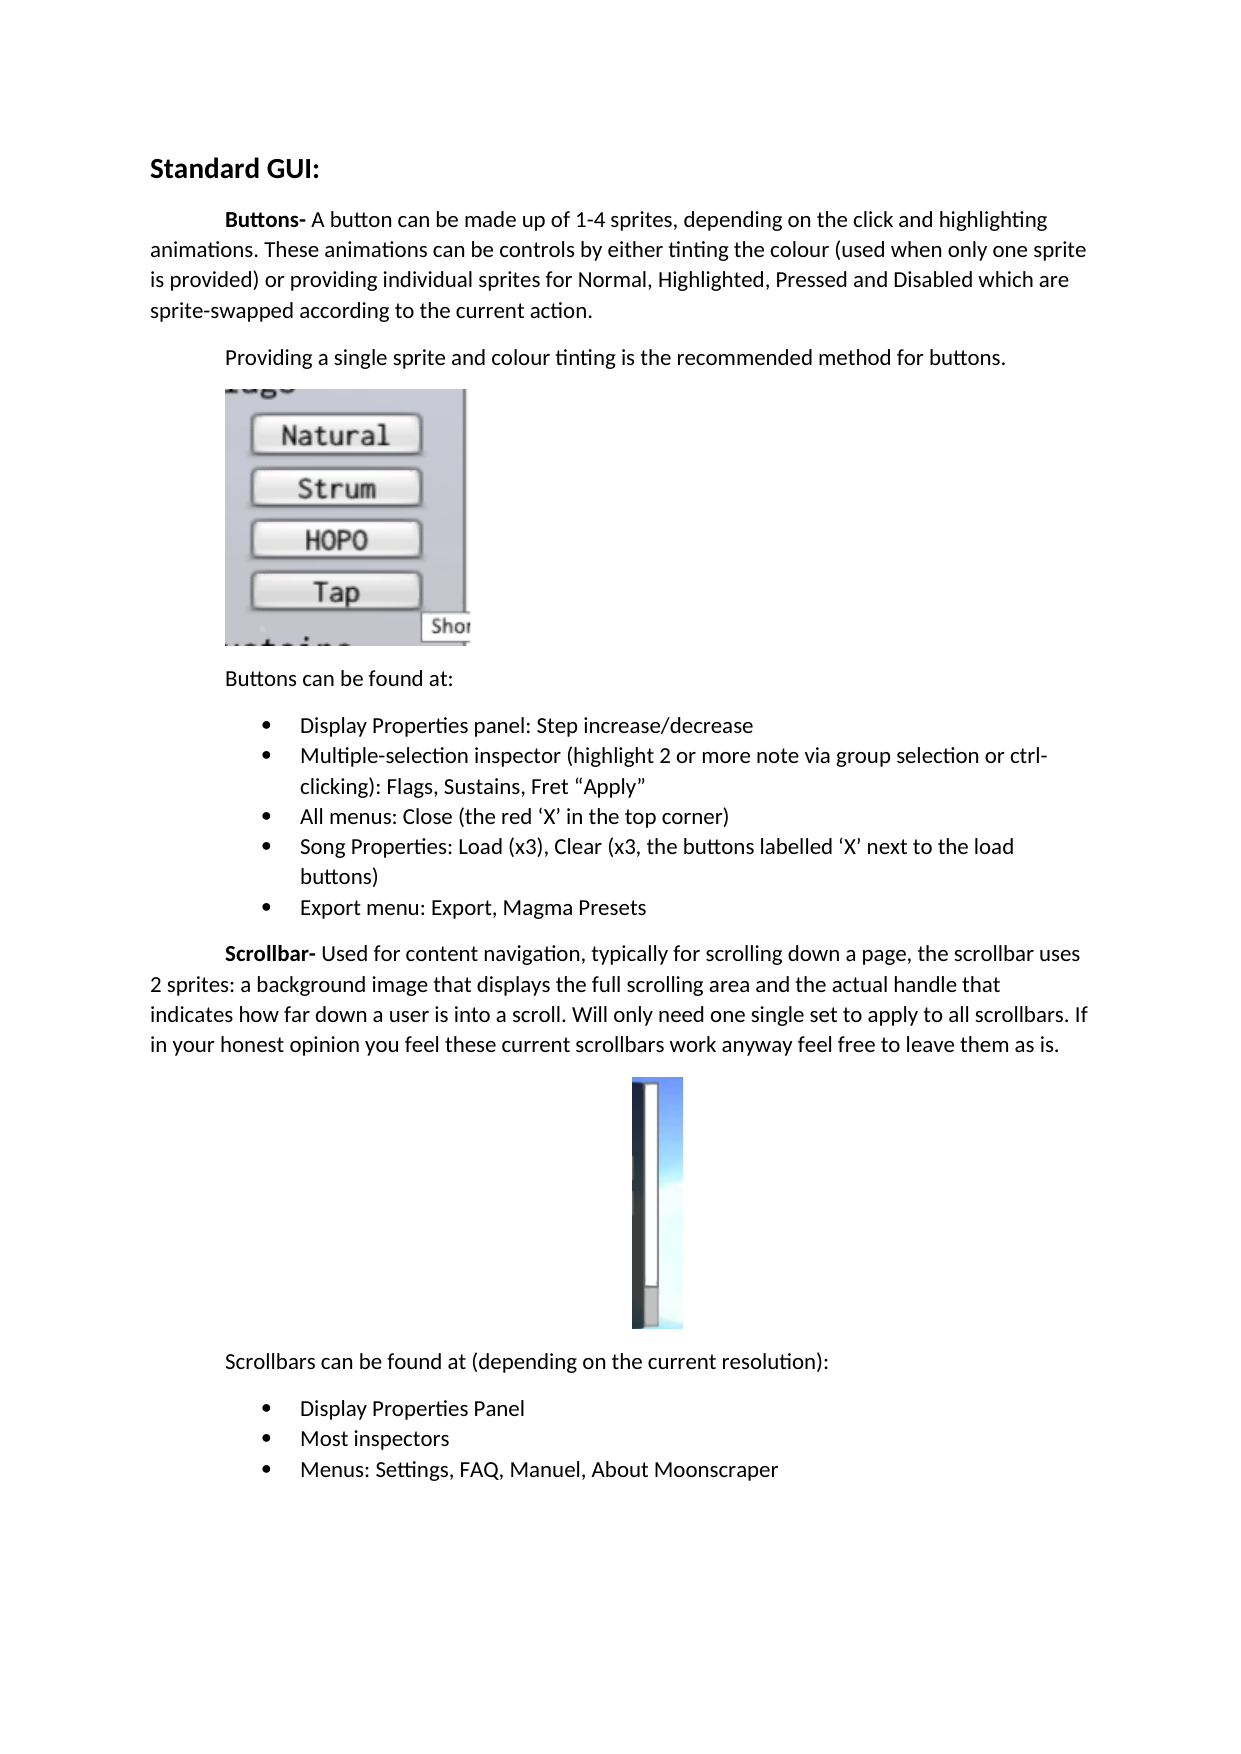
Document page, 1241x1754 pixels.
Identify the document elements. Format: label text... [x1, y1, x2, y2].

text Standard GUI: [150, 150, 1090, 186]
text Scrollbars can be found at (depending on the current resolution): [150, 1347, 1090, 1376]
list Display Properties Panel [262, 1394, 1090, 1422]
text Scrollbar- Used for content navigation, typically for scrolling down a page, the scrollbar uses 2 sprites: a background image that displays the full scrolling area and the actual handle that indicates how far down a user is into a scroll. Will only need one single set to apply to all scrollbars. If in your honest opinion you feel these current scrollbars work anyway feel free to leave them as is. [150, 939, 1090, 1058]
text Buttons can be found at: [150, 664, 1090, 693]
list Song Properties: Load (x3), Clear (x3, the buttons labelled ‘X’ next to the load buttons) [262, 832, 1090, 891]
list Export menu: Export, Magma Presets [262, 893, 1090, 921]
list Multiple-selection inspector (highlight 2 or more note via group selection or ctrl-clicking): Flags, Sustains, Fret “Apply” [262, 742, 1090, 800]
list Display Properties panel: Step increase/decrease [262, 711, 1090, 739]
list All menus: Close (the red ‘X’ in the top corner) [262, 802, 1090, 830]
picture [632, 1077, 684, 1329]
text Providing a single sprite and colour tinting is the recommended method for buttons. [150, 343, 1090, 371]
text Buttons- A button can be made up of 1-4 sprites, depending on the click and highlighting animations. These animations can be controls by either tinting the colour (used when only one sprite is provided) or providing individual sprites for Normal, Highlighted, Pressed and Disabled which are sprite-swapped according to the current action. [150, 205, 1090, 324]
picture [225, 389, 471, 646]
list Most inspectors [262, 1424, 1090, 1453]
list Menus: Settings, FAQ, Manuel, About Moonscraper [262, 1455, 1090, 1483]
